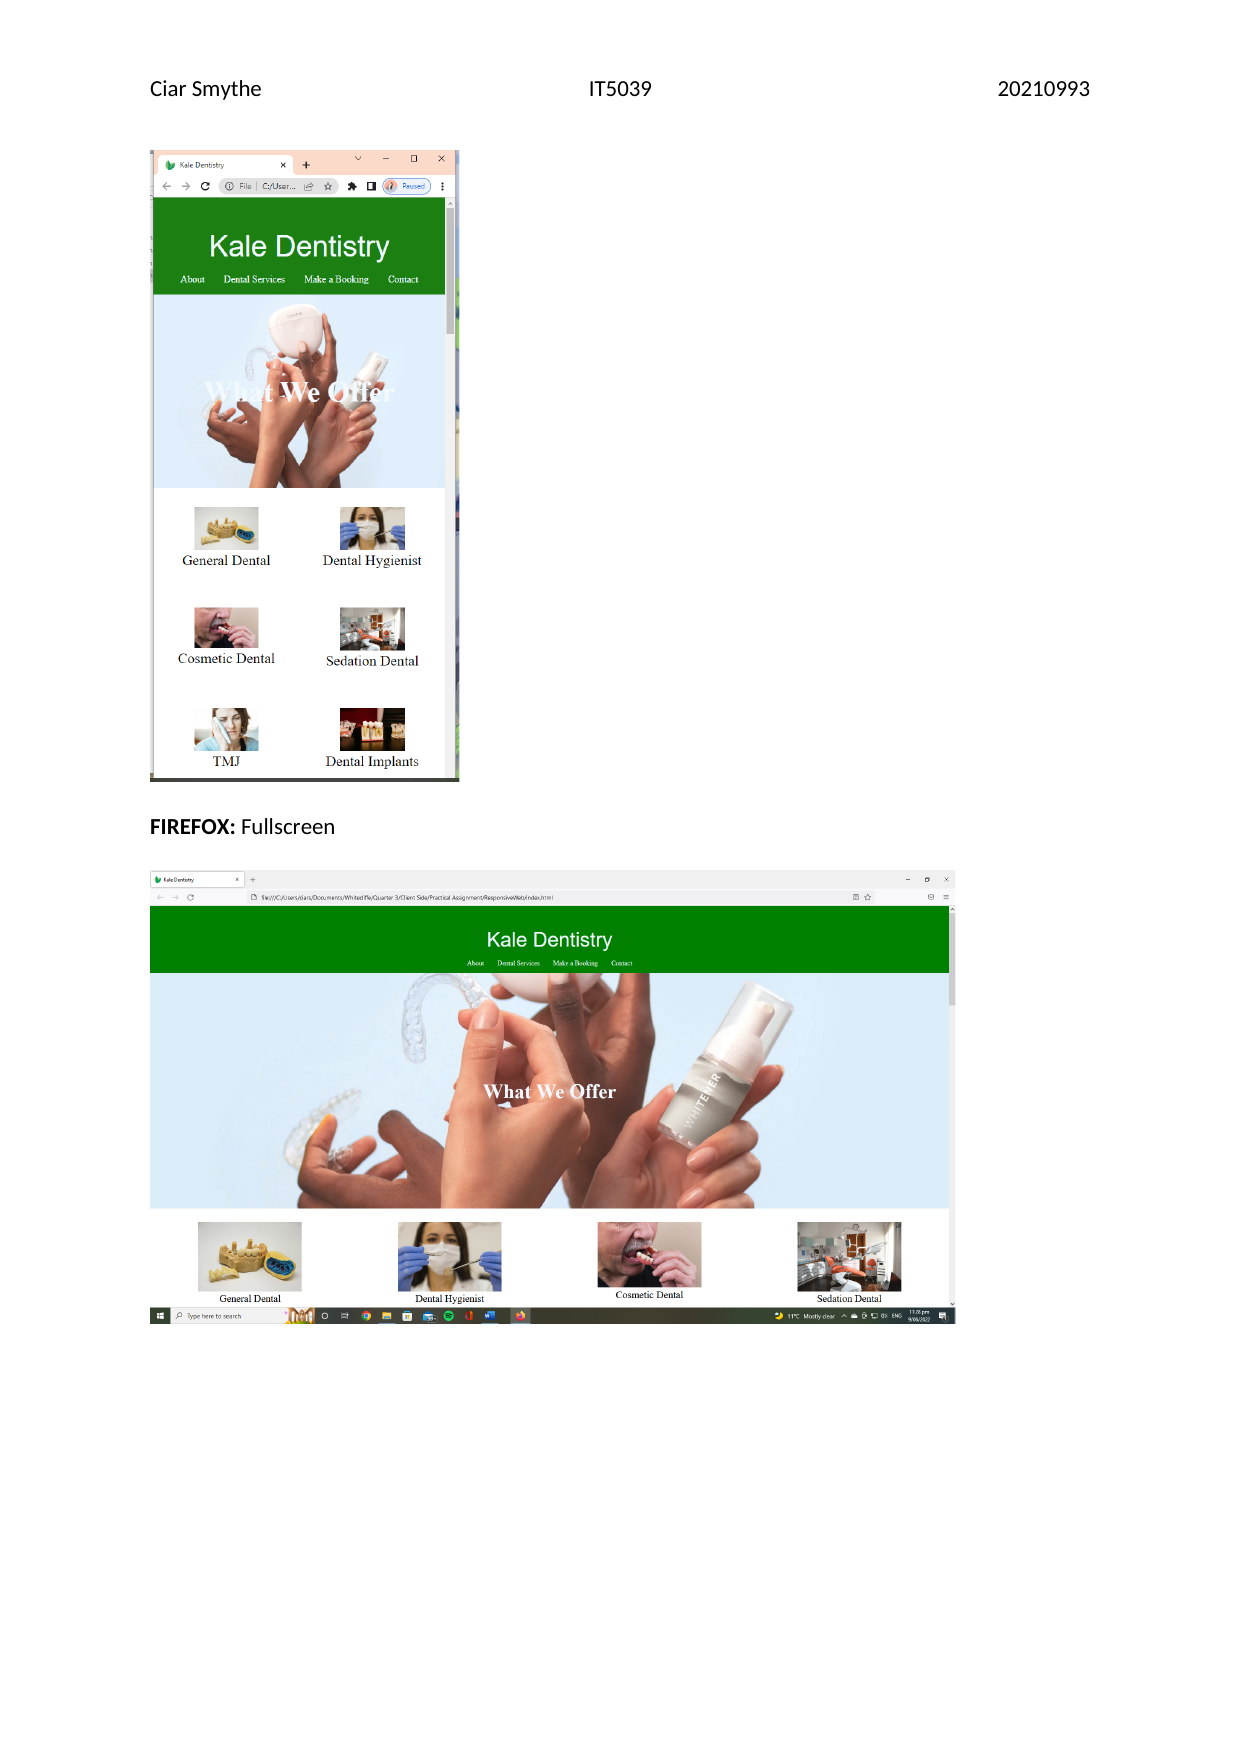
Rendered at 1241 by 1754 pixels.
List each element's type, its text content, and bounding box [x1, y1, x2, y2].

text FIREFOX: Fullscreen [150, 812, 1090, 840]
picture [150, 150, 460, 782]
picture [150, 870, 956, 1324]
